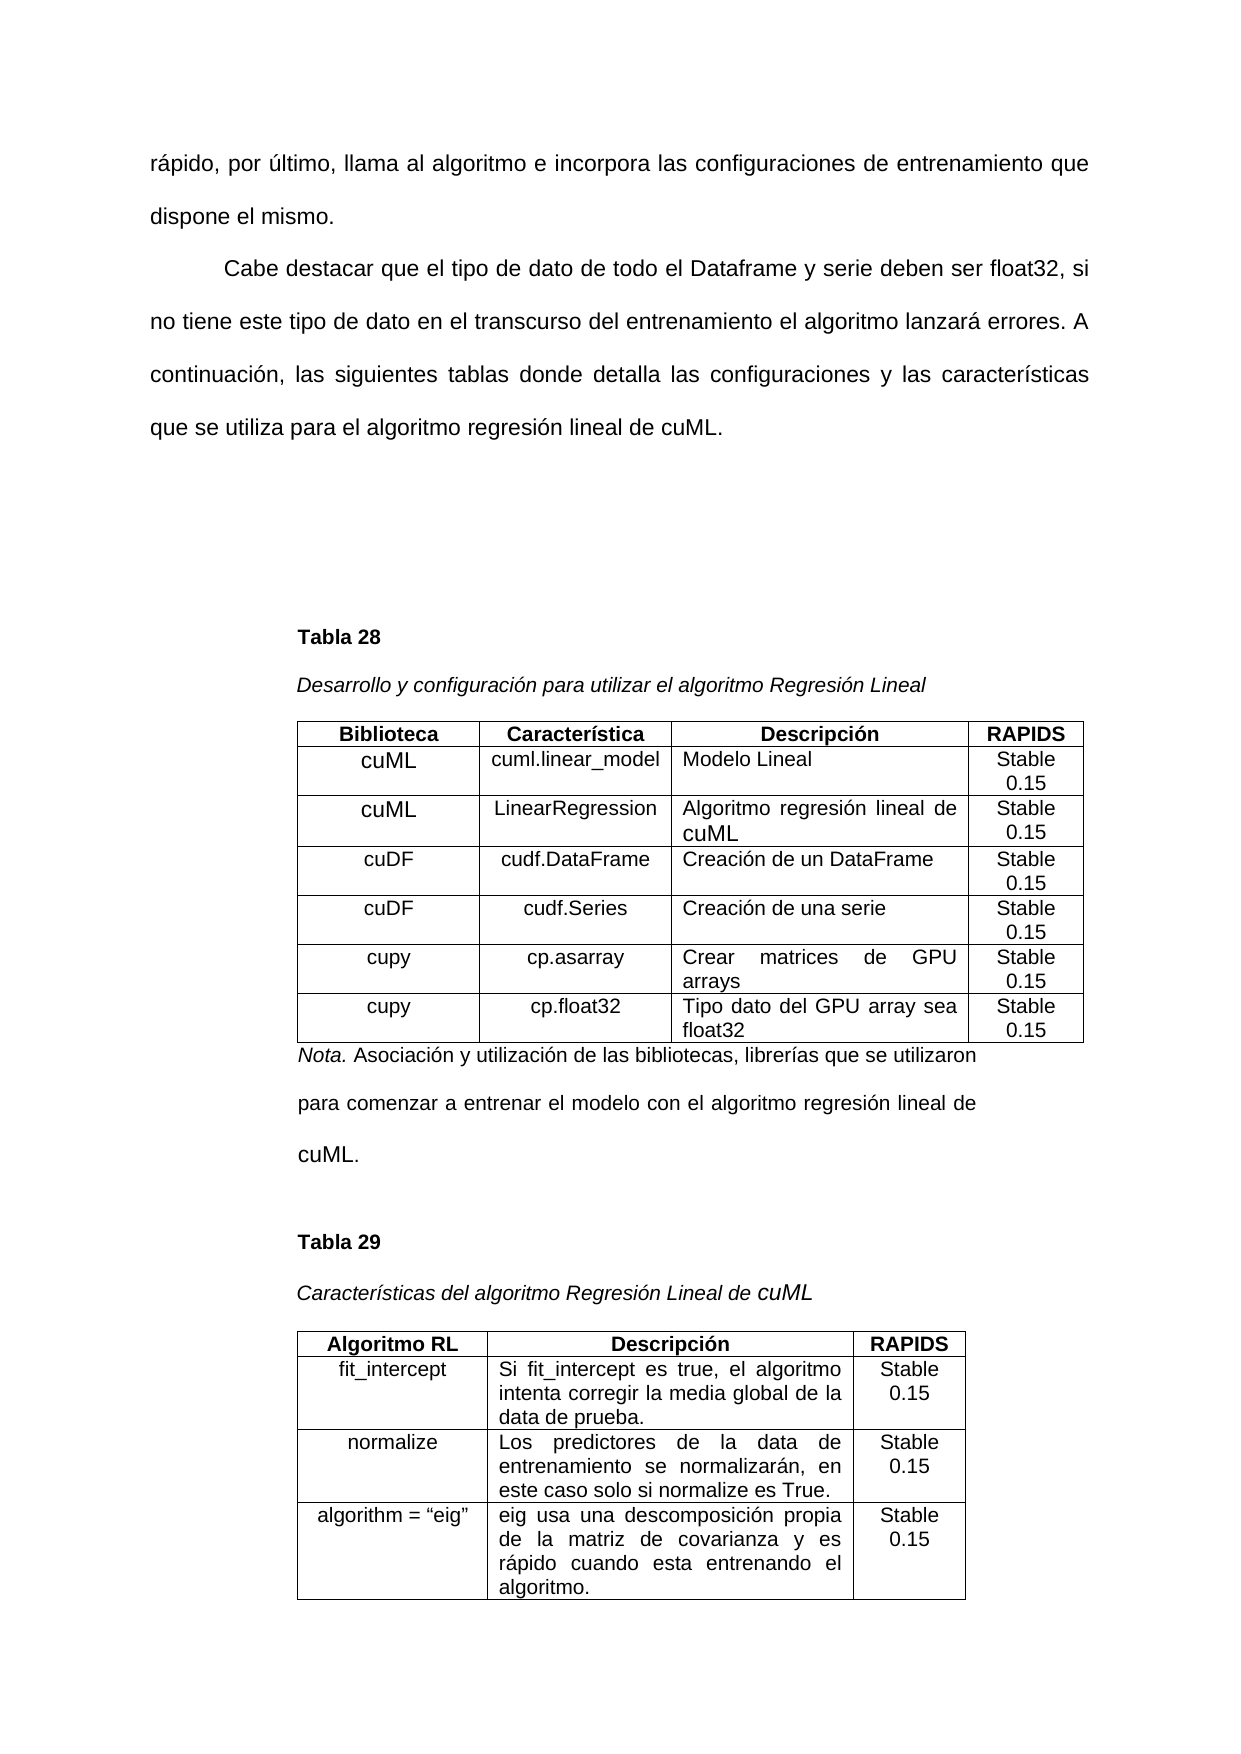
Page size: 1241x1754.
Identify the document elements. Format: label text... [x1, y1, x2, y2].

table_header Biblioteca [298, 722, 479, 746]
table_cell cp.asarray [480, 945, 671, 993]
table_cell Stable 0.15 [854, 1503, 965, 1599]
text Tabla 29 [239, 1230, 1090, 1254]
table_cell eig usa una descomposición propia de la matriz de covarianza y es rápido cuando esta entrenando el algoritmo. [488, 1503, 853, 1599]
table_header Descripción [488, 1332, 853, 1356]
text Tabla 28 [239, 625, 1090, 649]
table_cell Stable 0.15 [854, 1430, 965, 1502]
text Características del algoritmo Regresión Lineal de cuML [239, 1278, 1090, 1305]
table_cell cupy [298, 994, 479, 1042]
table_cell Tipo dato del GPU array sea float32 [672, 994, 968, 1042]
table_cell cudf.DataFrame [480, 847, 671, 895]
table_cell normalize [298, 1430, 487, 1502]
table_cell Los predictores de la data de entrenamiento se normalizarán, en este caso solo si normalize es True. [488, 1430, 853, 1502]
table_header Característica [480, 722, 671, 746]
table_cell cp.float32 [480, 994, 671, 1042]
table_cell Modelo Lineal [672, 747, 968, 795]
table_cell Algoritmo regresión lineal de cuML [672, 796, 968, 846]
table_cell Crear matrices de GPU arrays [672, 945, 968, 993]
text Desarrollo y configuración para utilizar el algoritmo Regresión Lineal [239, 673, 1090, 697]
table_cell cuDF [298, 847, 479, 895]
table_cell LinearRegression [480, 796, 671, 846]
table_header Descripción [672, 722, 968, 746]
table_cell Stable 0.15 [969, 796, 1083, 846]
table_cell cuML [298, 796, 479, 846]
table_cell cudf.Series [480, 896, 671, 944]
table_cell Stable 0.15 [969, 896, 1083, 944]
table_header RAPIDS [854, 1332, 965, 1356]
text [150, 150, 1090, 229]
table_cell cuML [298, 747, 479, 795]
table_cell Stable 0.15 [969, 847, 1083, 895]
table_header RAPIDS [969, 722, 1083, 746]
table_cell Stable 0.15 [854, 1357, 965, 1429]
table_cell cupy [298, 945, 479, 993]
table_cell fit_intercept [298, 1357, 487, 1429]
table_cell Stable 0.15 [969, 747, 1083, 795]
table_cell Stable 0.15 [969, 994, 1083, 1042]
table_header Algoritmo RL [298, 1332, 487, 1356]
table_cell cuDF [298, 896, 479, 944]
table_cell algorithm = “eig” [298, 1503, 487, 1599]
table_cell Creación de un DataFrame [672, 847, 968, 895]
text Cabe destacar que el tipo de dato de todo el Dataframe y serie deben ser float32, si no tiene este tipo de dato en el transcurso del entrenamiento el algoritmo lanzará errores. A continuación, las siguientes tablas donde detalla las configuraciones y las características que se utiliza para el algoritmo regresión lineal de cuML. [150, 255, 1090, 440]
table_cell Creación de una serie [672, 896, 968, 944]
table_cell Stable 0.15 [969, 945, 1083, 993]
table_cell cuml.linear_model [480, 747, 671, 795]
text Nota. Asociación y utilización de las bibliotecas, librerías que se utilizaron para comenzar a entrenar el modelo con el algoritmo regresión lineal de cuML. [298, 1043, 978, 1168]
table_cell Si fit_intercept es true, el algoritmo intenta corregir la media global de la data de prueba. [488, 1357, 853, 1429]
